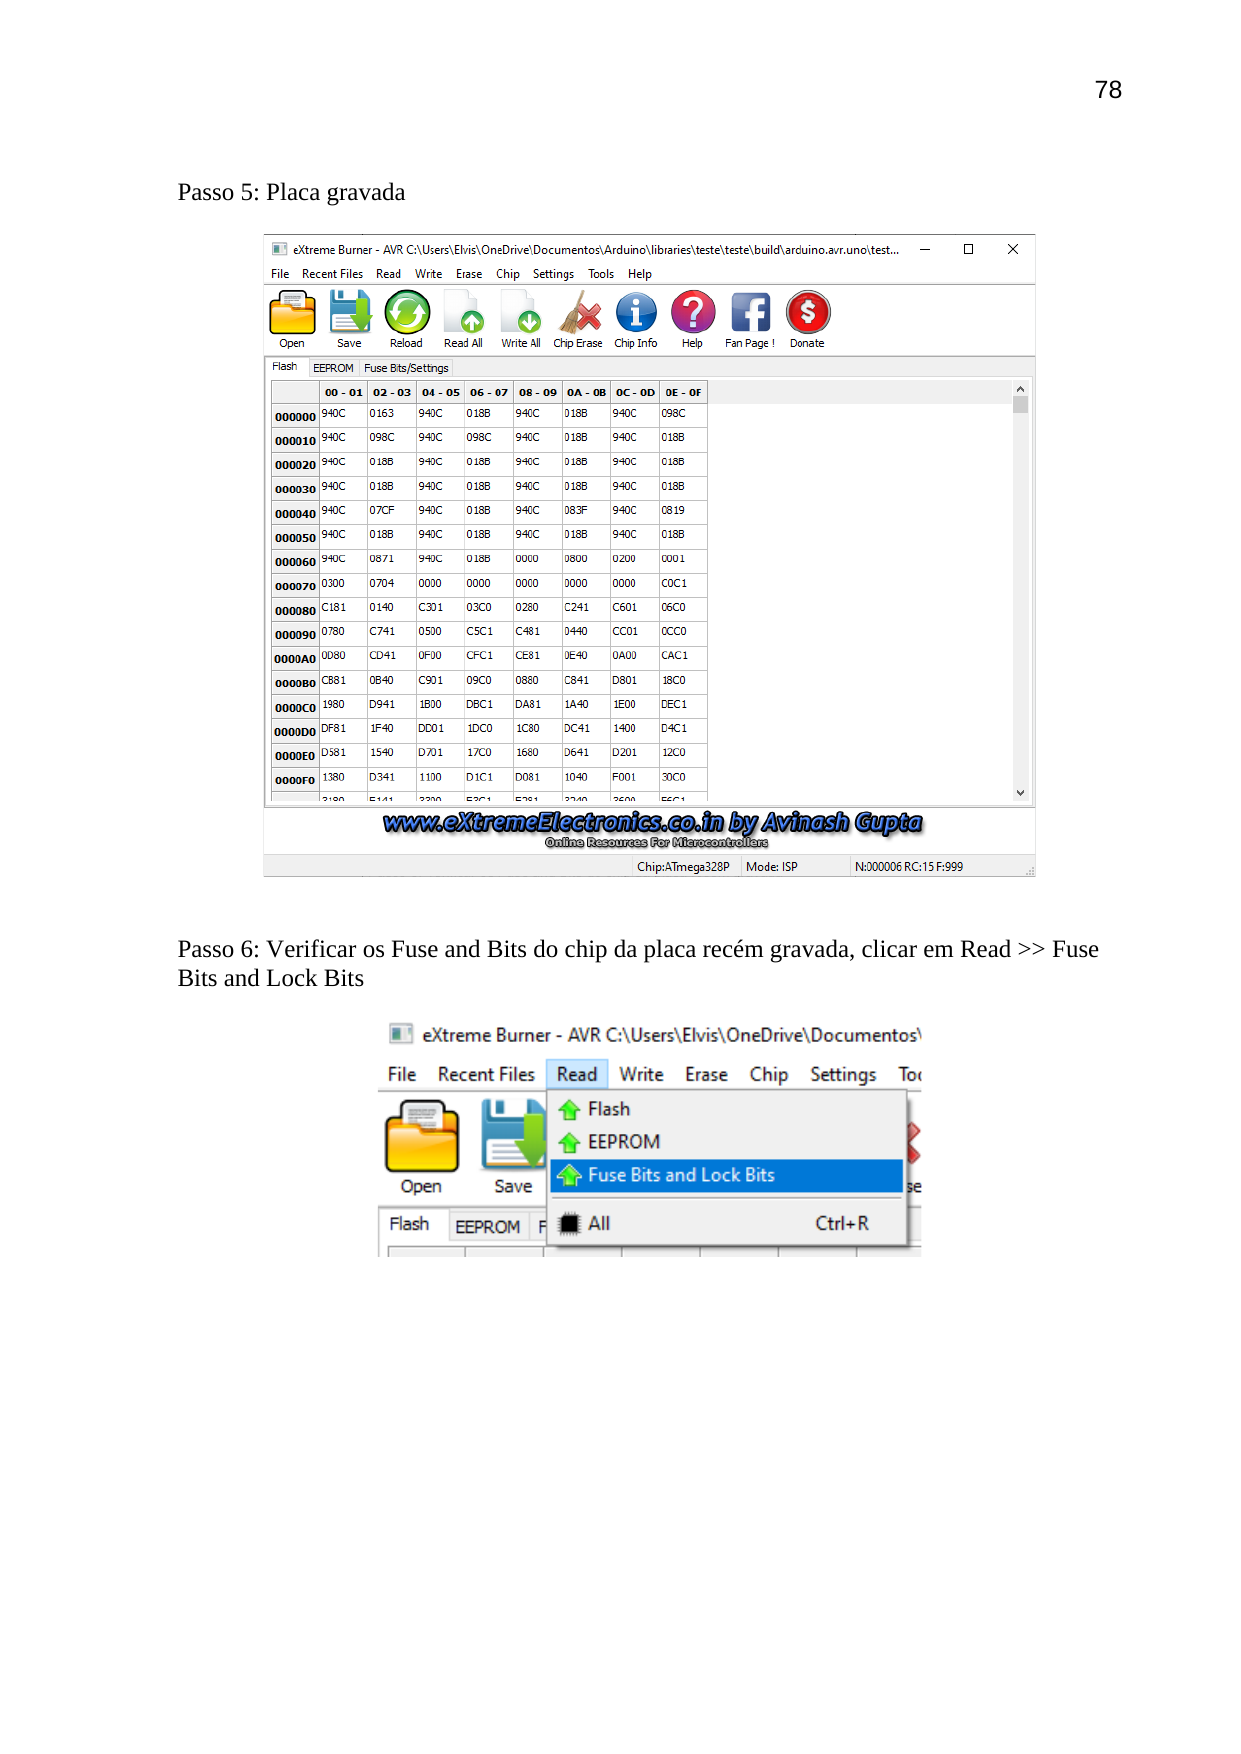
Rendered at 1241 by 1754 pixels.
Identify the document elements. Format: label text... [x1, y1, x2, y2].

picture [377, 1020, 922, 1257]
text Passo 6: Verificar os Fuse and Bits do chip da placa recém gravada, clicar em Read >> Fuse Bits and Lock Bits [177, 934, 1122, 992]
picture [263, 234, 1036, 877]
text Passo 5: Placa gravada [177, 177, 1122, 206]
